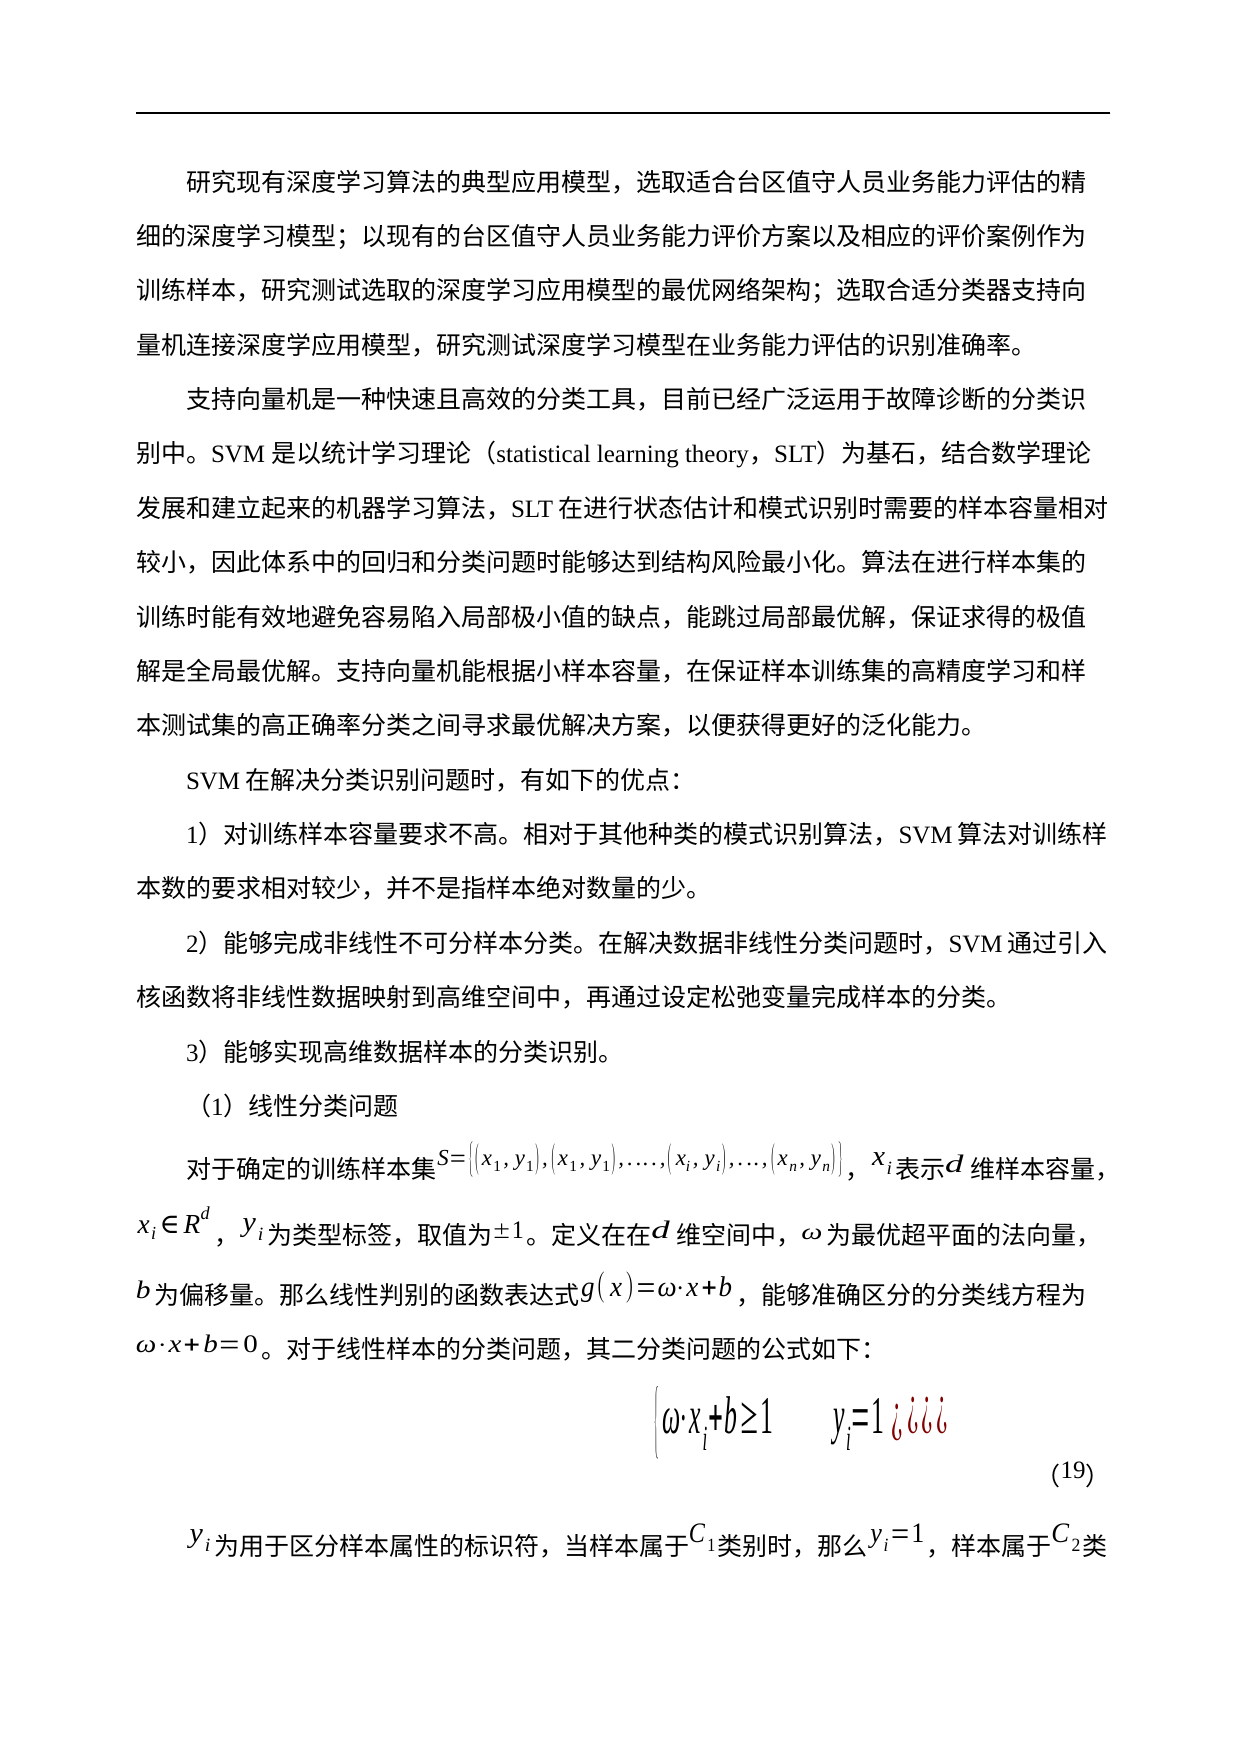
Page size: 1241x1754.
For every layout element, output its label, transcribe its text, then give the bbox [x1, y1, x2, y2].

text 3）能够实现高维数据样本的分类识别。 [136, 1032, 1110, 1068]
text 支持向量机是一种快速且高效的分类工具，目前已经广泛运用于故障诊断的分类识别中。SVM 是以统计学习理论（statistical learning theory，SLT）为基石，结合数学理论发展和建立起来的机器学习算法，SLT在进行状态估计和模式识别时需要的样本容量相对较小，因此体系中的回归和分类问题时能够达到结构风险最小化。算法在进行样本集的训练时能有效地避免容易陷入局部极小值的缺点，能跳过局部最优解，保证求得的极值解是全局最优解。支持向量机能根据小样本容量，在保证样本训练集的高精度学习和样本测试集的高正确率分类之间寻求最优解决方案，以便获得更好的泛化能力。 [136, 379, 1110, 742]
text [136, 1517, 1110, 1562]
text 对于确定的训练样本集，表示维样本容量，，为类型标签，取值为。定义在在维空间中，为最优超平面的法向量，为偏移量。那么线性判别的函数表达式，能够准确区分的分类线方程为。对于线性样本的分类问题，其二分类问题的公式如下： [136, 1141, 1110, 1366]
text （1）线性分类问题 [136, 1086, 1110, 1123]
text 2）能够完成非线性不可分样本分类。在解决数据非线性分类问题时，SVM通过引入核函数将非线性数据映射到高维空间中，再通过设定松弛变量完成样本的分类。 [136, 923, 1110, 1014]
text 研究现有深度学习算法的典型应用模型，选取适合台区值守人员业务能力评估的精细的深度学习模型；以现有的台区值守人员业务能力评价方案以及相应的评价案例作为训练样本，研究测试选取的深度学习应用模型的最优网络架构；选取合适分类器支持向量机连接深度学应用模型，研究测试深度学习模型在业务能力评估的识别准确率。 [136, 162, 1110, 361]
text （19） [136, 1384, 1110, 1517]
text 1）对训练样本容量要求不高。相对于其他种类的模式识别算法，SVM算法对训练样本数的要求相对较少，并不是指样本绝对数量的少。 [136, 814, 1110, 905]
text SVM在解决分类识别问题时，有如下的优点： [136, 760, 1110, 796]
